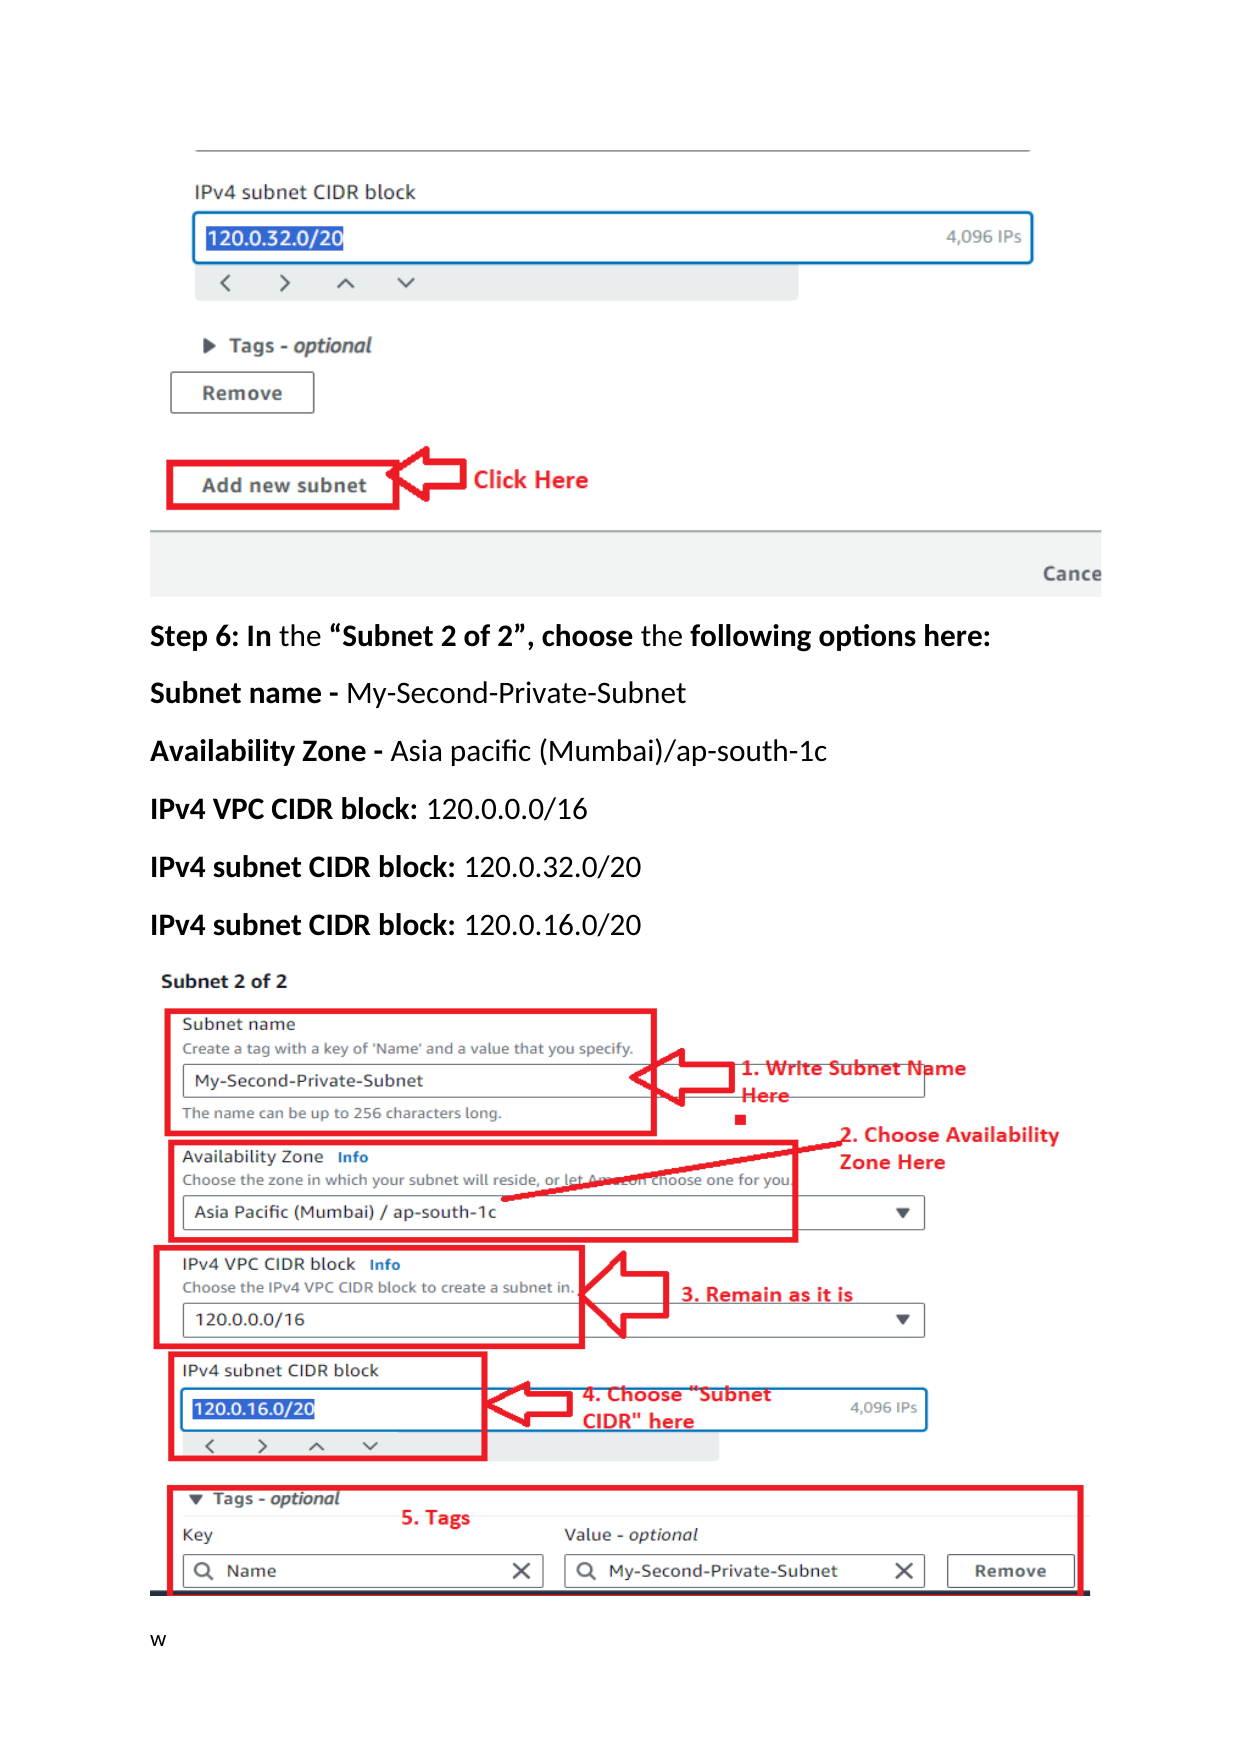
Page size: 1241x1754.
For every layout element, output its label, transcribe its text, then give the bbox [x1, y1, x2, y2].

text Subnet name - My-Second-Private-Subnet [150, 674, 1090, 712]
picture [150, 150, 1102, 597]
text Availability Zone - Asia pacific (Mumbai)/ap-south-1c [150, 731, 1090, 769]
picture [150, 962, 1091, 1596]
text Step 6: In the “Subnet 2 of 2”, choose the following options here: [150, 616, 1090, 654]
text IPv4 subnet CIDR block: 120.0.16.0/20 [150, 905, 1090, 943]
text IPv4 VPC CIDR block: 120.0.0.0/16 [150, 789, 1090, 827]
text IPv4 subnet CIDR block: 120.0.32.0/20 [150, 847, 1090, 885]
